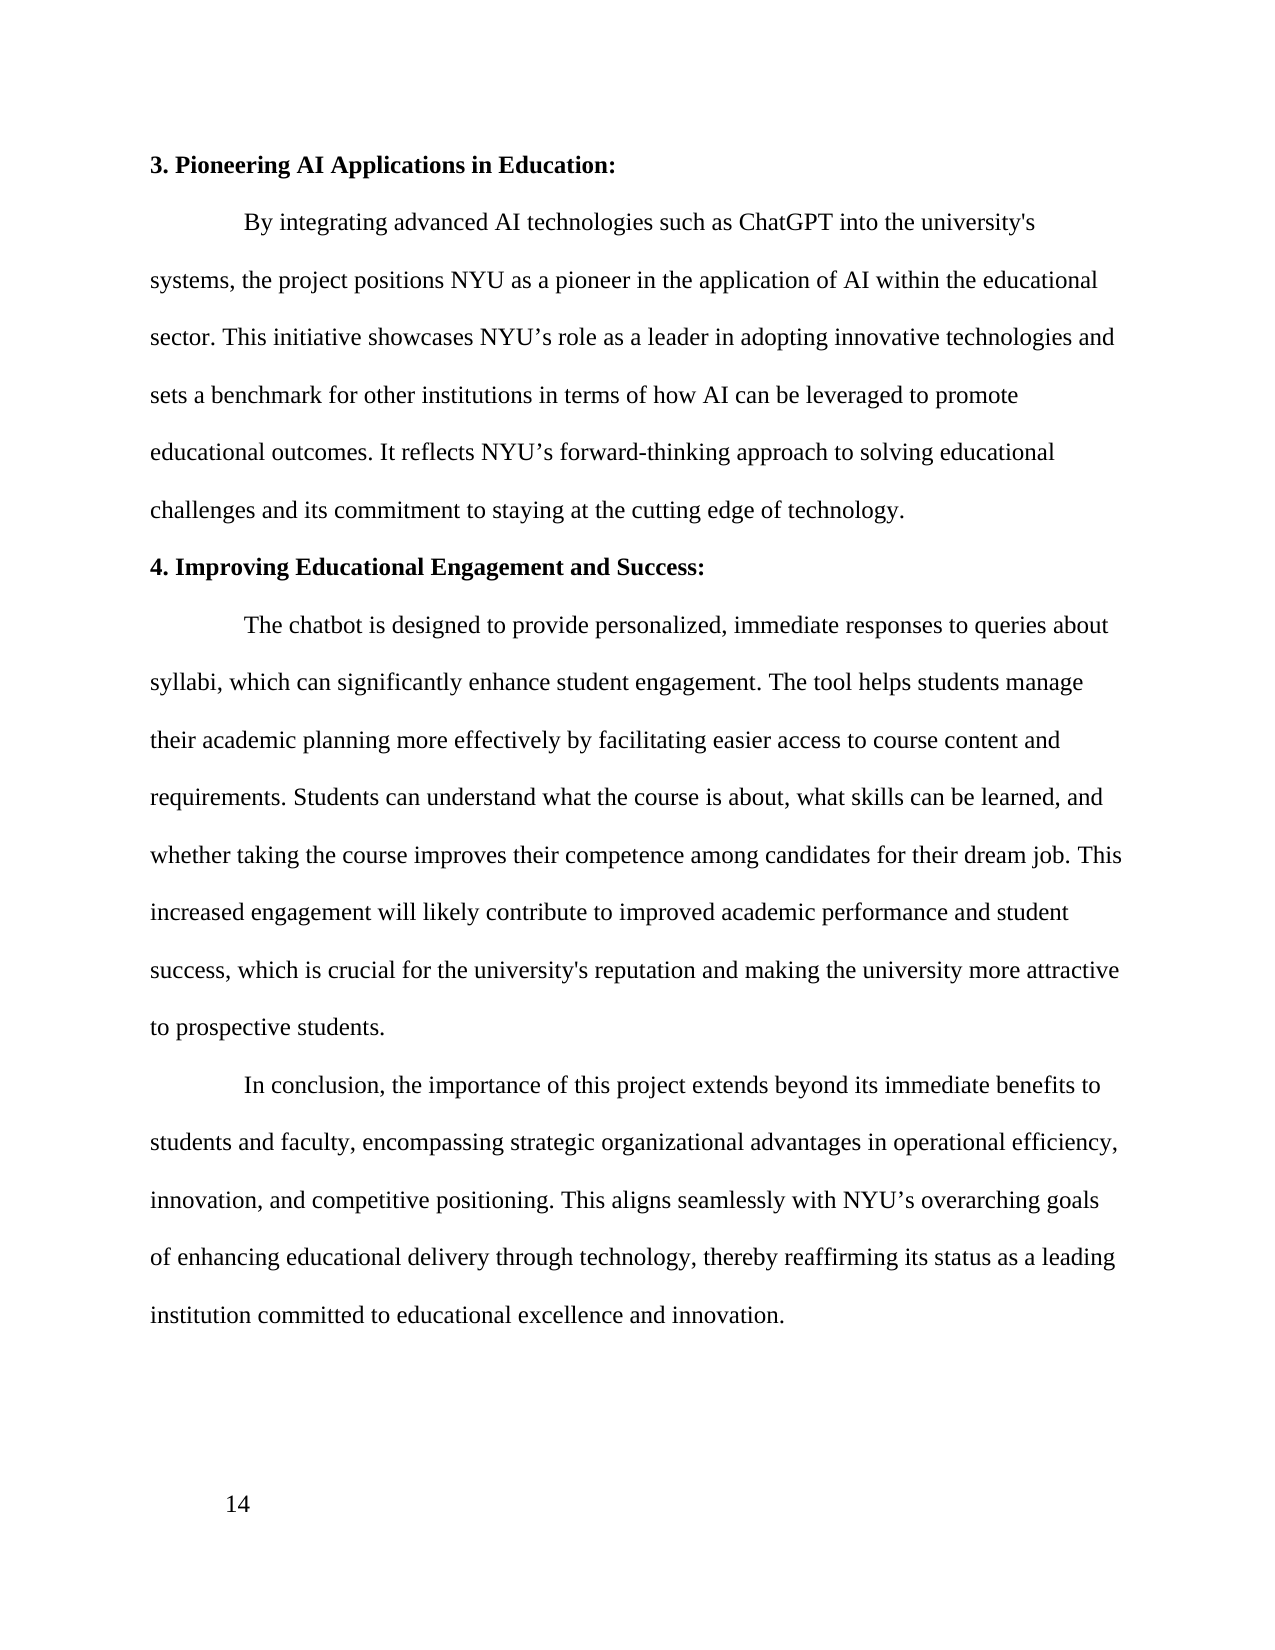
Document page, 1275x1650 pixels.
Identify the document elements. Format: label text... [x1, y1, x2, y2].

text 3. Pioneering AI Applications in Education: [150, 150, 1125, 179]
text In conclusion, the importance of this project extends beyond its immediate benefits to students and faculty, encompassing strategic organizational advantages in operational efficiency, innovation, and competitive positioning. This aligns seamlessly with NYU’s overarching goals of enhancing educational delivery through technology, thereby reaffirming its status as a leading institution committed to educational excellence and innovation. [150, 1070, 1125, 1329]
text The chatbot is designed to provide personalized, immediate responses to queries about syllabi, which can significantly enhance student engagement. The tool helps students manage their academic planning more effectively by facilitating easier access to course content and requirements. Students can understand what the course is about, what skills can be learned, and whether taking the course improves their competence among candidates for their dream job. This increased engagement will likely contribute to improved academic performance and student success, which is crucial for the university's reputation and making the university more attractive to prospective students. [150, 610, 1125, 1041]
text 4. Improving Educational Engagement and Success: [150, 552, 1125, 581]
text By integrating advanced AI technologies such as ChatGPT into the university's systems, the project positions NYU as a pioneer in the application of AI within the educational sector. This initiative showcases NYU’s role as a leader in adopting innovative technologies and sets a benchmark for other institutions in terms of how AI can be leveraged to promote educational outcomes. It reflects NYU’s forward-thinking approach to solving educational challenges and its commitment to staying at the cutting edge of technology. [150, 207, 1125, 524]
